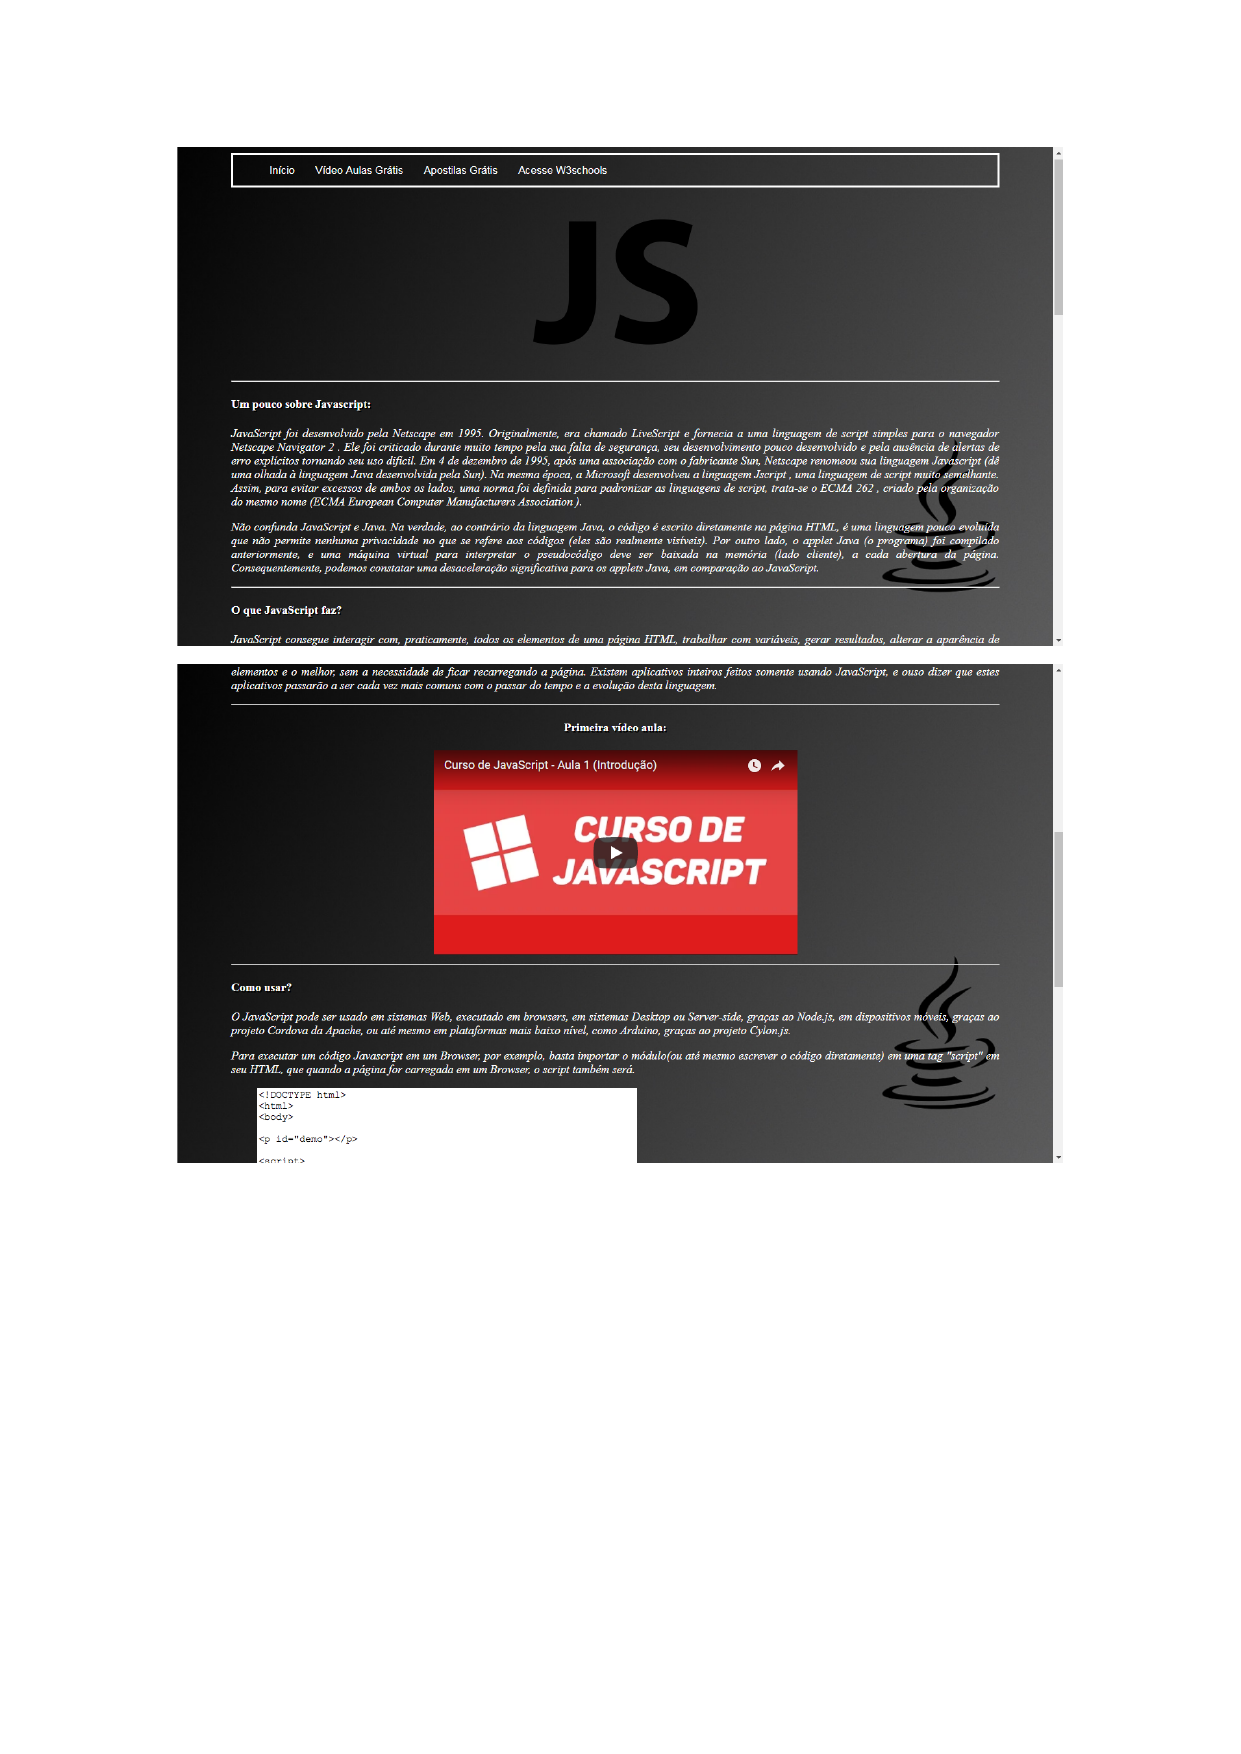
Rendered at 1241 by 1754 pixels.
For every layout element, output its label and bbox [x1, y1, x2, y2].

picture [177, 147, 1063, 646]
picture [177, 664, 1063, 1163]
